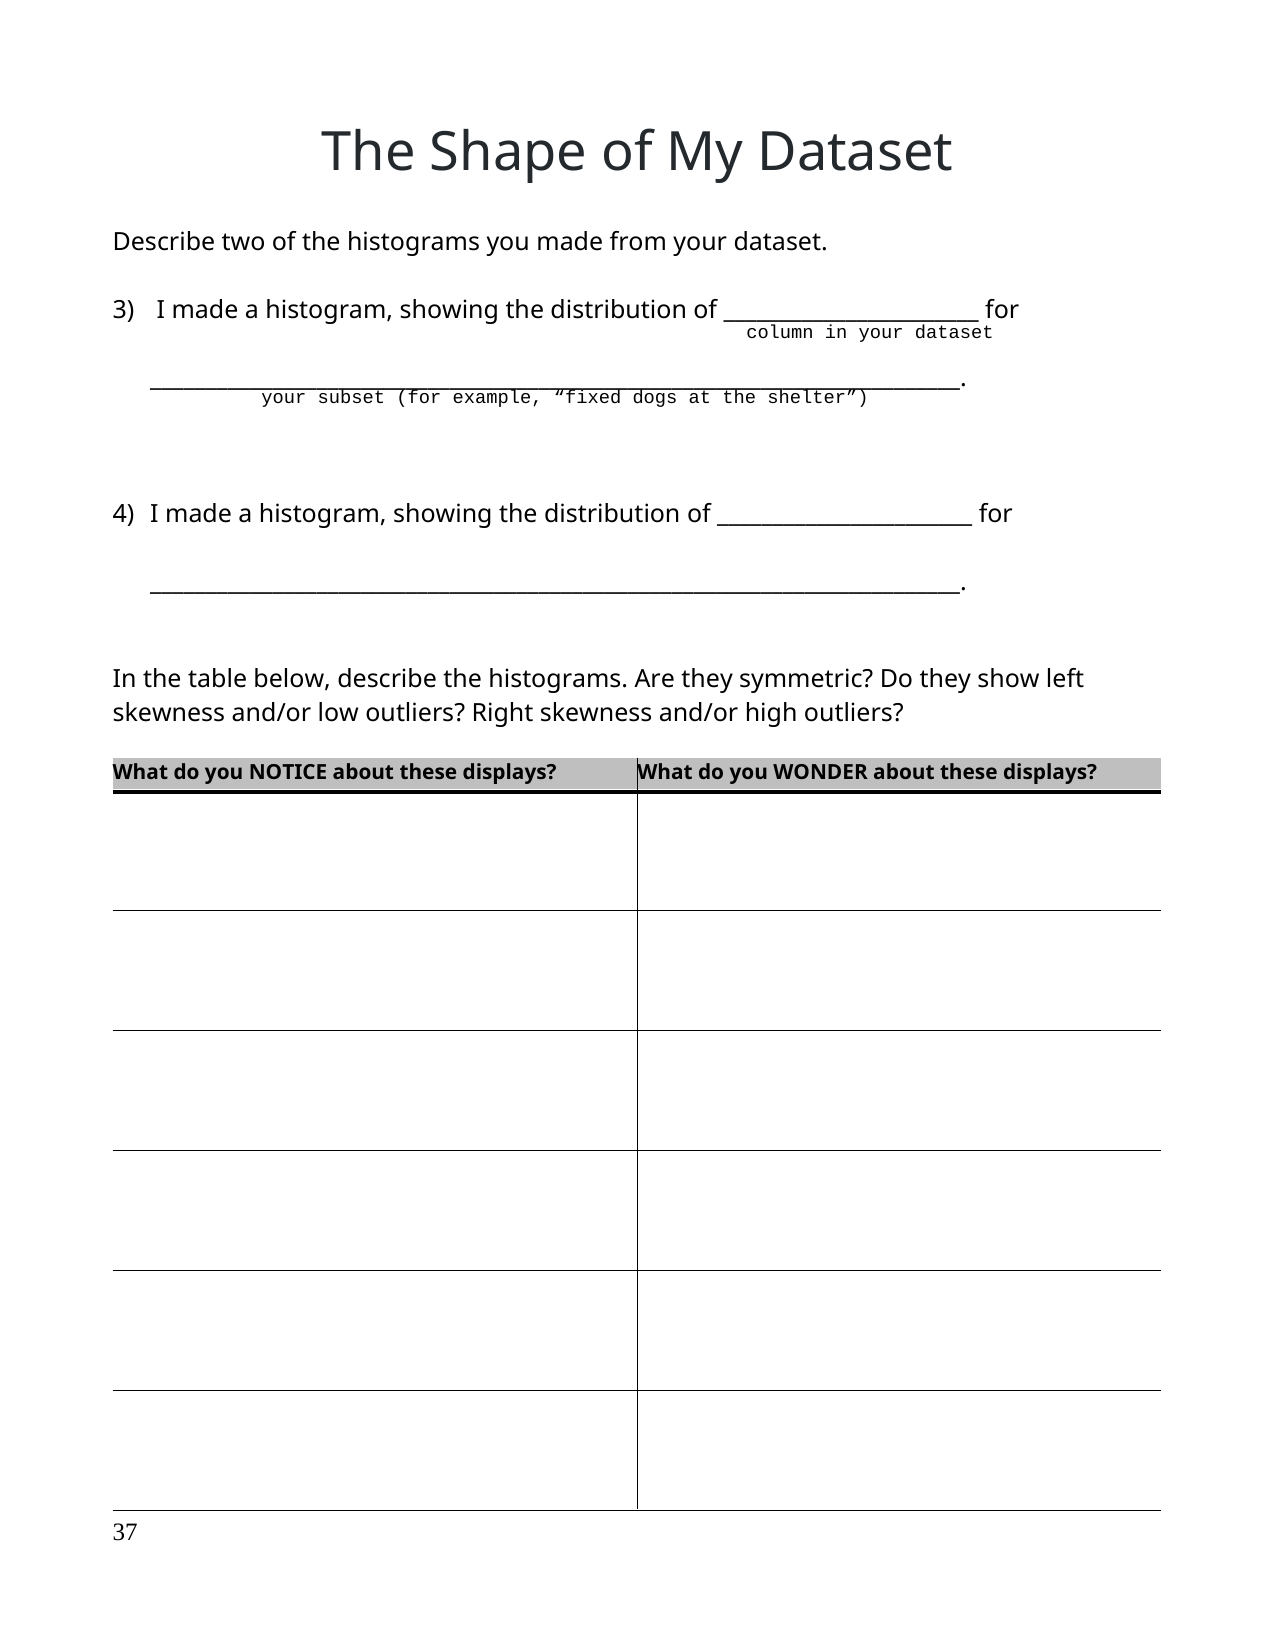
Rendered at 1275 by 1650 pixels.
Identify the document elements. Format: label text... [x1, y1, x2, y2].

list I made a histogram, showing the distribution of _______________________ for _________________________________________________________________________. [112, 496, 1162, 598]
table_cell [638, 1391, 1161, 1509]
text In the table below, describe the histograms. Are they symmetric? Do they show left skewness and/or low outliers? Right skewness and/or high outliers? [112, 632, 1162, 729]
table_header What do you WONDER about these displays? [638, 758, 1161, 789]
table_cell [638, 911, 1161, 1029]
table_cell [113, 1151, 637, 1269]
table_header What do you NOTICE about these displays? [113, 758, 637, 789]
table_cell [113, 1271, 637, 1389]
table_cell [638, 794, 1161, 909]
subtitle The Shape of My Dataset [112, 112, 1162, 186]
table_cell [638, 1031, 1161, 1149]
text Describe two of the histograms you made from your dataset. [112, 223, 1162, 257]
table_cell [638, 1271, 1161, 1389]
table_cell [638, 1151, 1161, 1269]
list I made a histogram, showing the distribution of _______________________ for _________________________________________________________________________. [112, 291, 1162, 393]
table_cell [113, 1031, 637, 1149]
table_cell [113, 911, 637, 1029]
table_cell [113, 1391, 637, 1509]
table_cell [113, 794, 637, 909]
